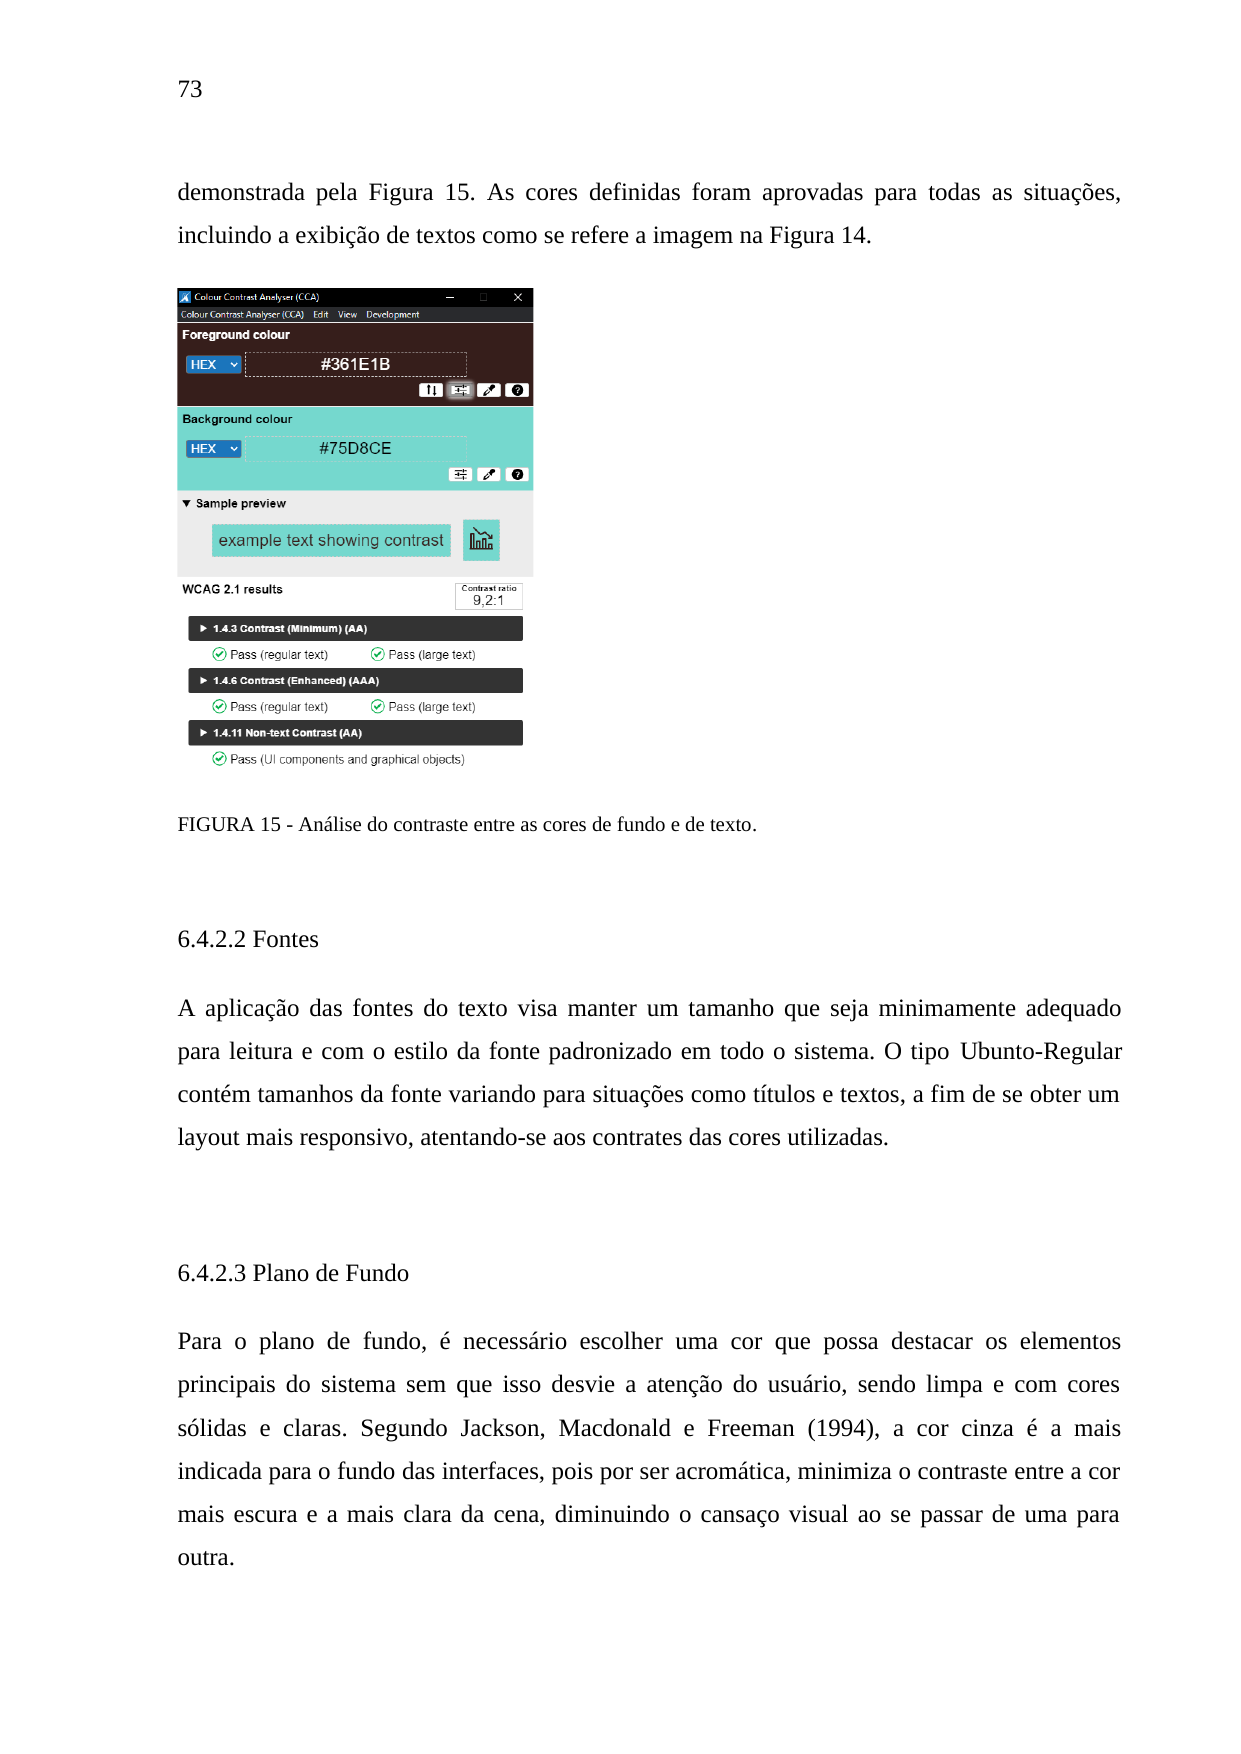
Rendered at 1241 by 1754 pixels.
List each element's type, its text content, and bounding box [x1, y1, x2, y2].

text 6.4.2.3 Plano de Fundo [177, 1258, 1122, 1287]
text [177, 177, 1122, 249]
text 6.4.2.2 Fontes [177, 924, 1122, 953]
picture [177, 288, 534, 772]
text Para o plano de fundo, é necessário escolher uma cor que possa destacar os elementos principais do sistema sem que isso desvie a atenção do usuário, sendo limpa e com cores sólidas e claras. Segundo Jackson, Macdonald e Freeman (1994), a cor cinza é a mais indicada para o fundo das interfaces, pois por ser acromática, minimiza o contraste entre a cor mais escura e a mais clara da cena, diminuindo o cansaço visual ao se passar de uma para outra. [177, 1326, 1122, 1571]
text FIGURA 15 - Análise do contraste entre as cores de fundo e de texto. [177, 811, 1122, 836]
text A aplicação das fontes do texto visa manter um tamanho que seja minimamente adequado para leitura e com o estilo da fonte padronizado em todo o sistema. O tipo Ubunto-Regular contém tamanhos da fonte variando para situações como títulos e textos, a fim de se obter um layout mais responsivo, atentando-se aos contrates das cores utilizadas. [177, 993, 1122, 1151]
